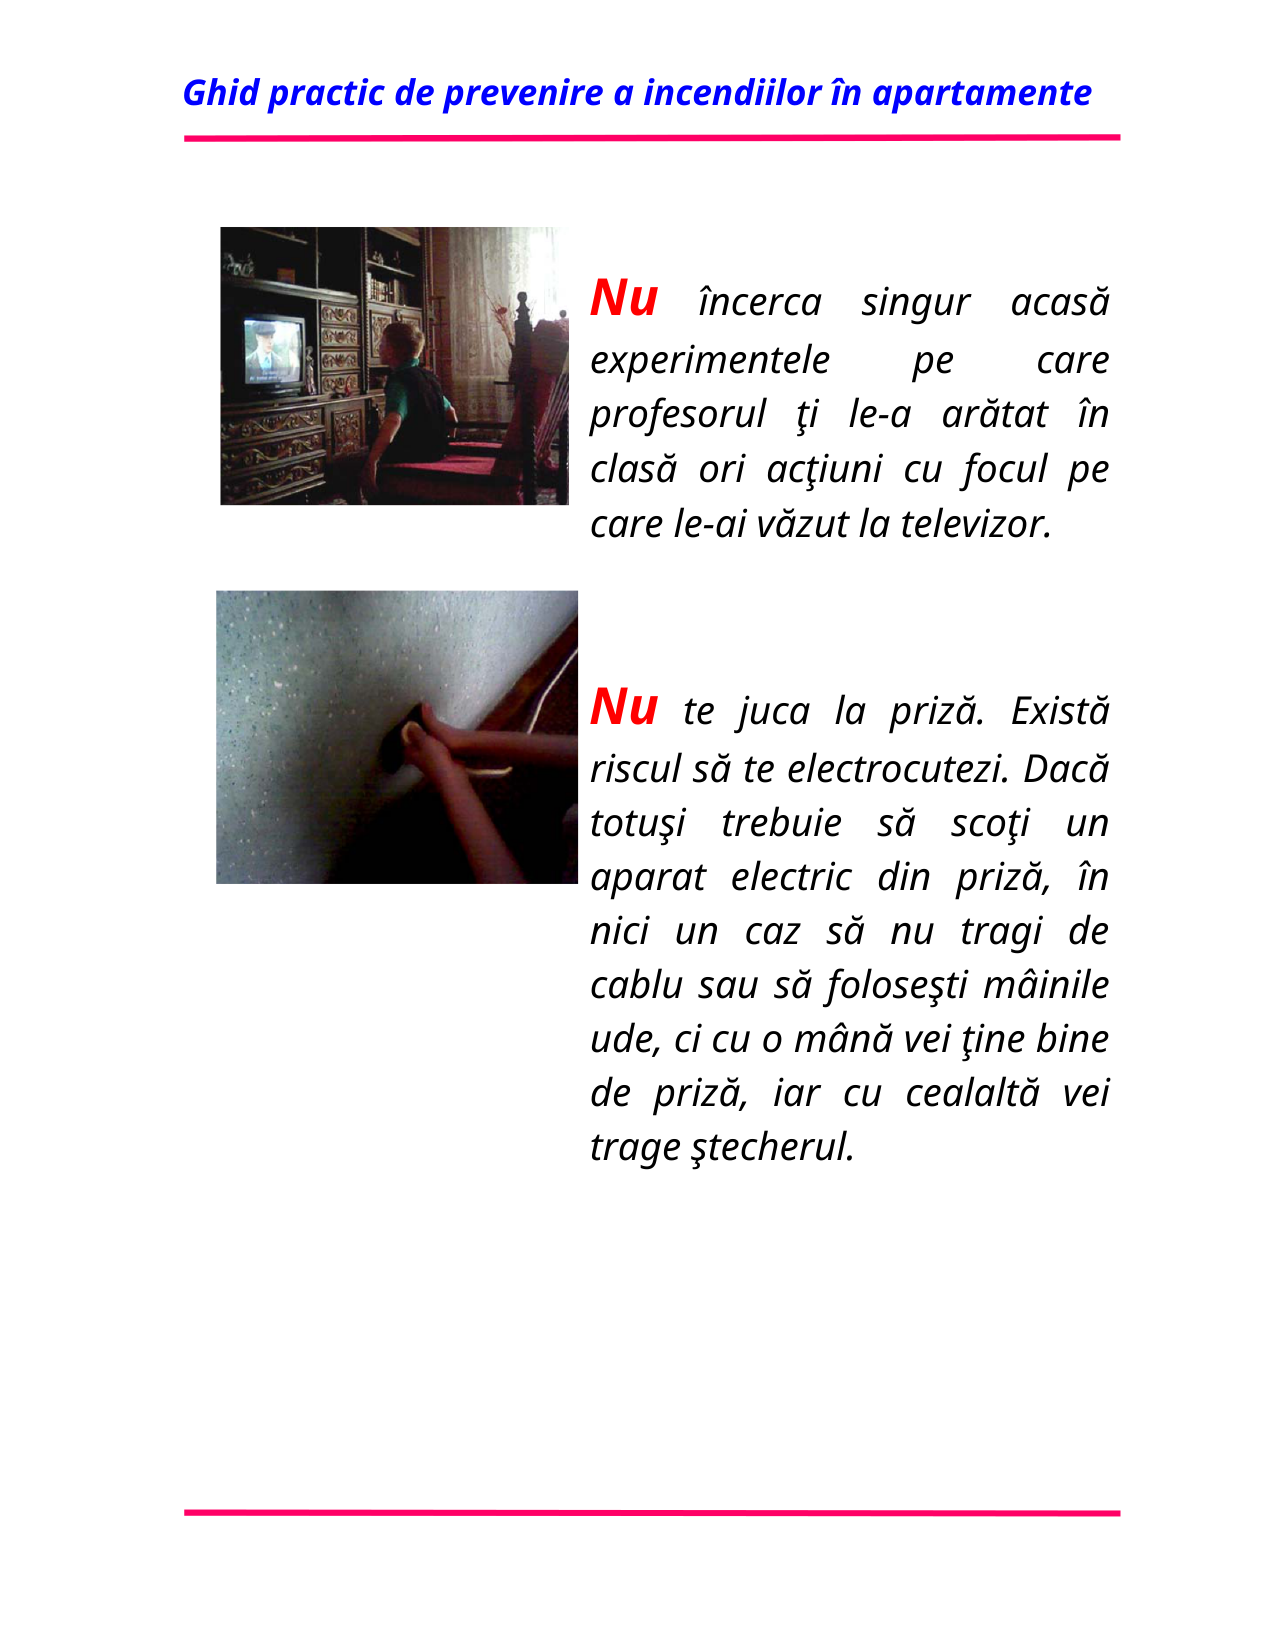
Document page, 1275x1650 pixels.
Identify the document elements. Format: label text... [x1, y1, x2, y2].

text Nu te juca la priză. Există riscul să te electrocutezi. Dacă totuşi trebuie să scoţi un aparat electric din priză, în nici un caz să nu tragi de cablu sau să foloseşti mâinile ude, ci cu o mână vei ţine bine de priză, iar cu cealaltă vei trage ştecherul. [589, 670, 1110, 1172]
text Nu încerca singur acasă experimentele pe care profesorul ţi le-a arătat în clasă ori acţiuni cu focul pe care le-ai văzut la televizor. [589, 261, 1110, 548]
text Ghid practic de prevenire a incendiilor în apartamente [150, 67, 1125, 116]
picture [177, 131, 1124, 1519]
